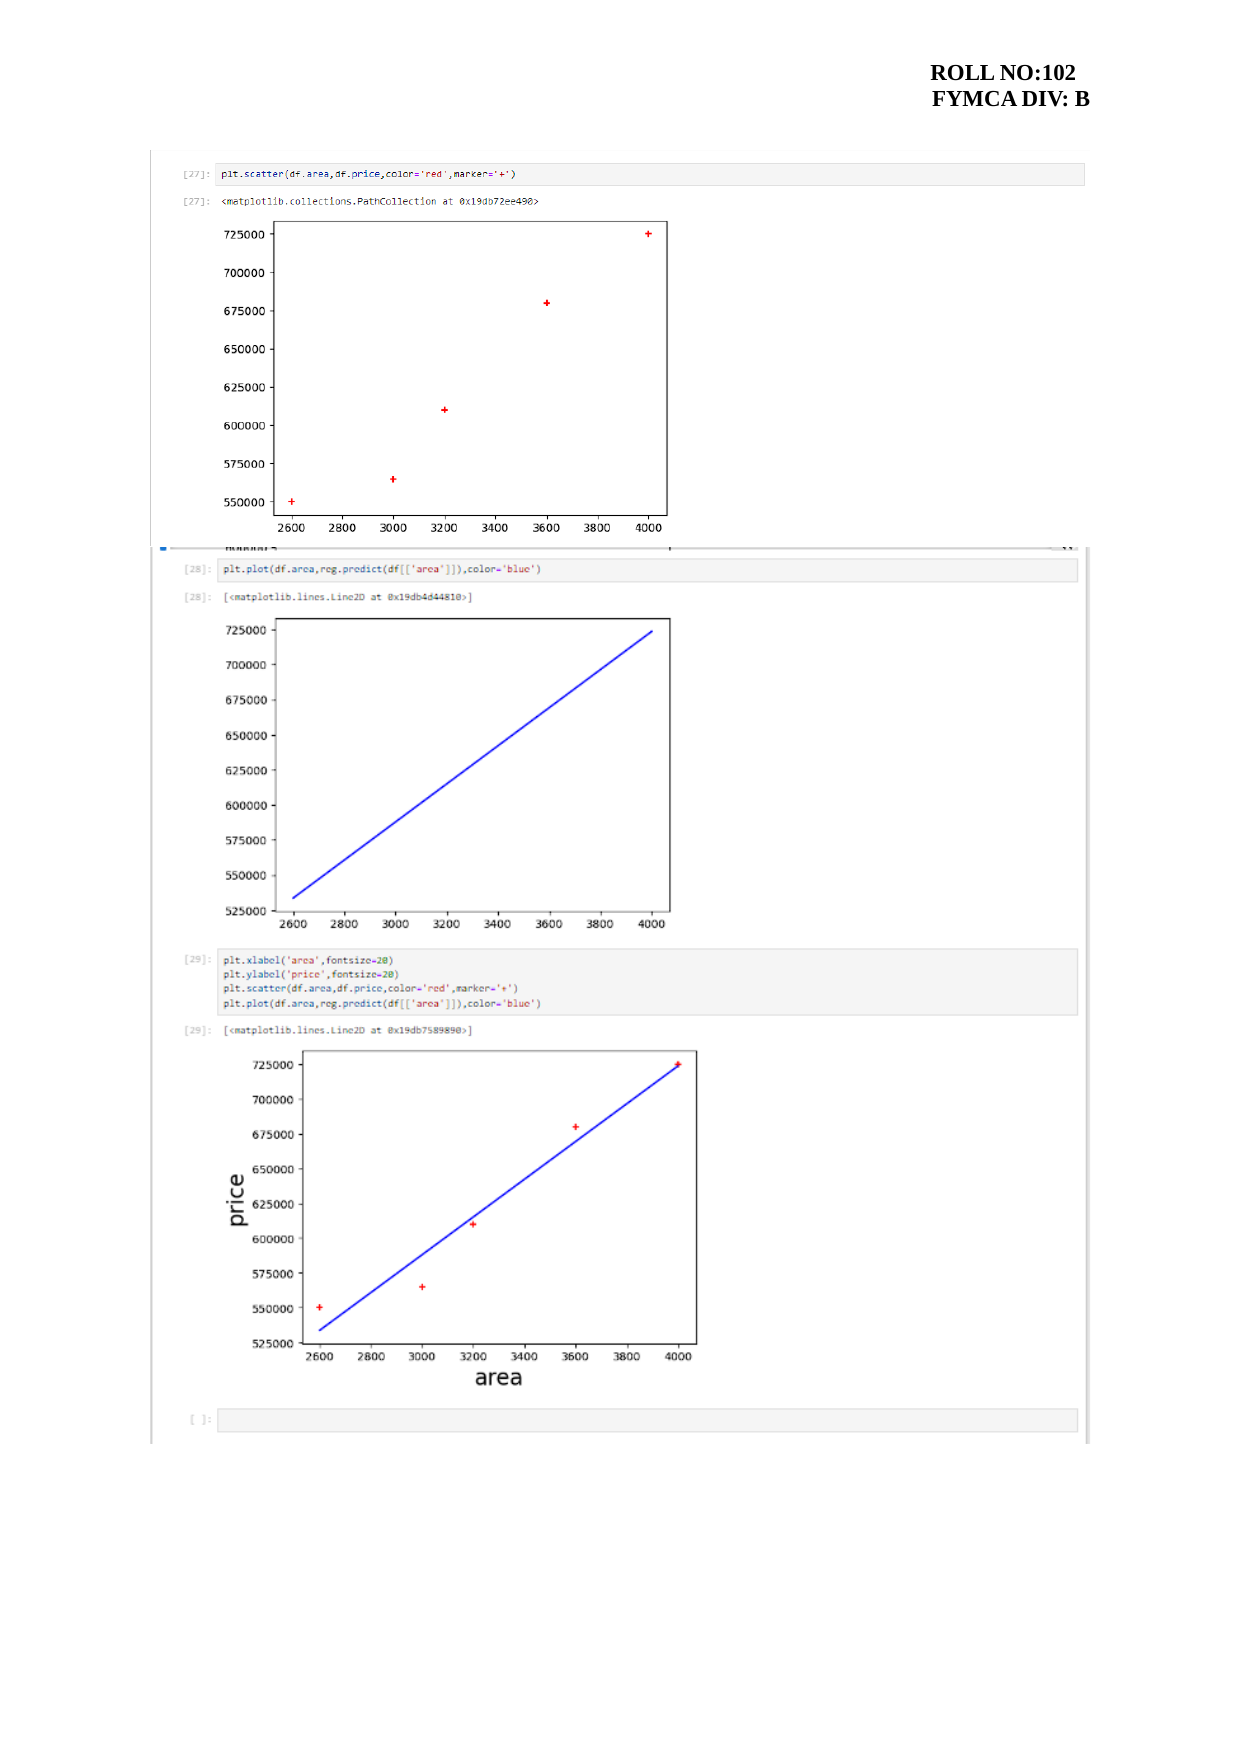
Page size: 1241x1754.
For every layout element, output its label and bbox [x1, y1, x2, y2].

picture [150, 150, 1091, 546]
picture [150, 547, 1091, 1444]
